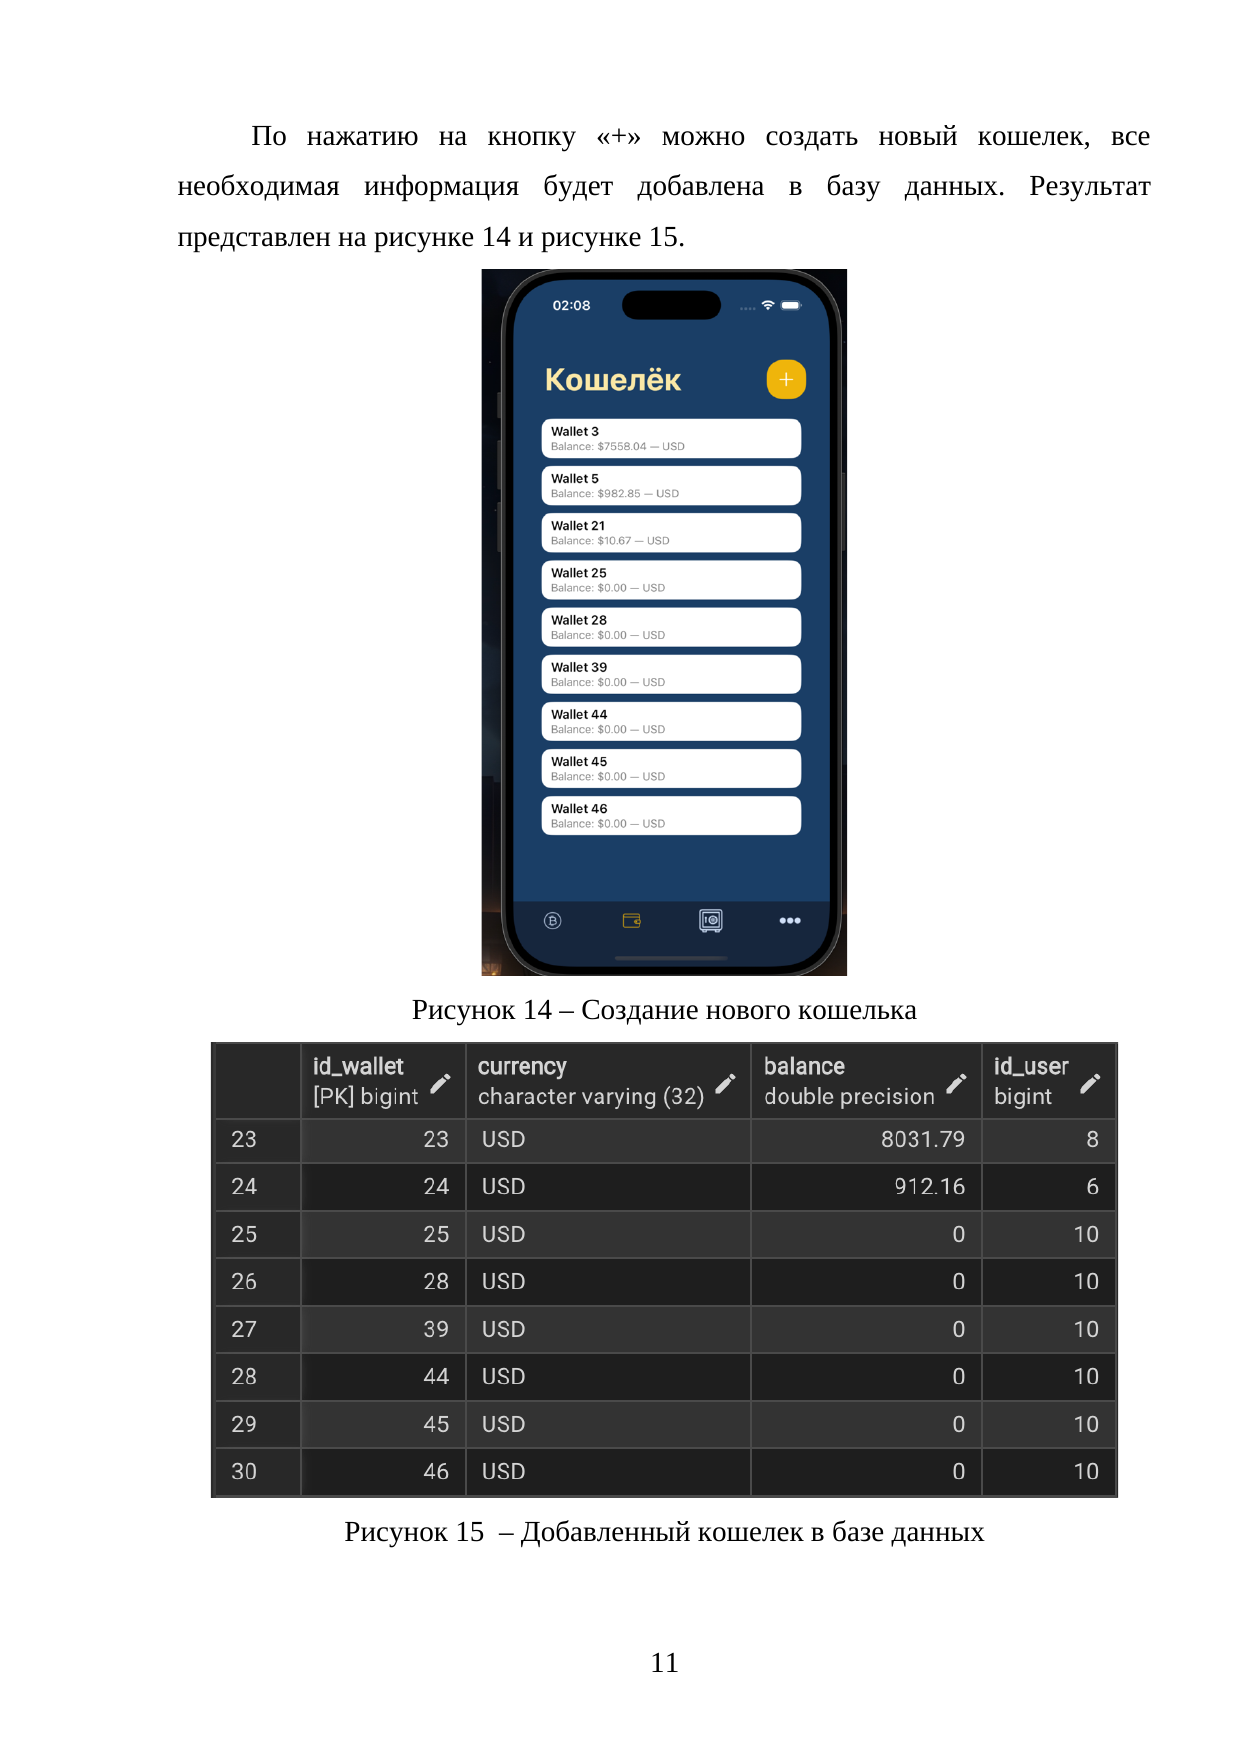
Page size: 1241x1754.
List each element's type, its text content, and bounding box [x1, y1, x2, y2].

picture [481, 269, 848, 976]
text Рисунок 15 – Добавленный кошелек в базе данных [177, 1514, 1152, 1547]
text По нажатию на кнопку «+» можно создать новый кошелек, все необходимая информация будет добавлена в базу данных. Результат представлен на рисунке 14 и рисунке 15. [177, 118, 1152, 252]
picture [210, 1042, 1119, 1498]
text Рисунок 14 – Создание нового кошелька [177, 992, 1152, 1026]
